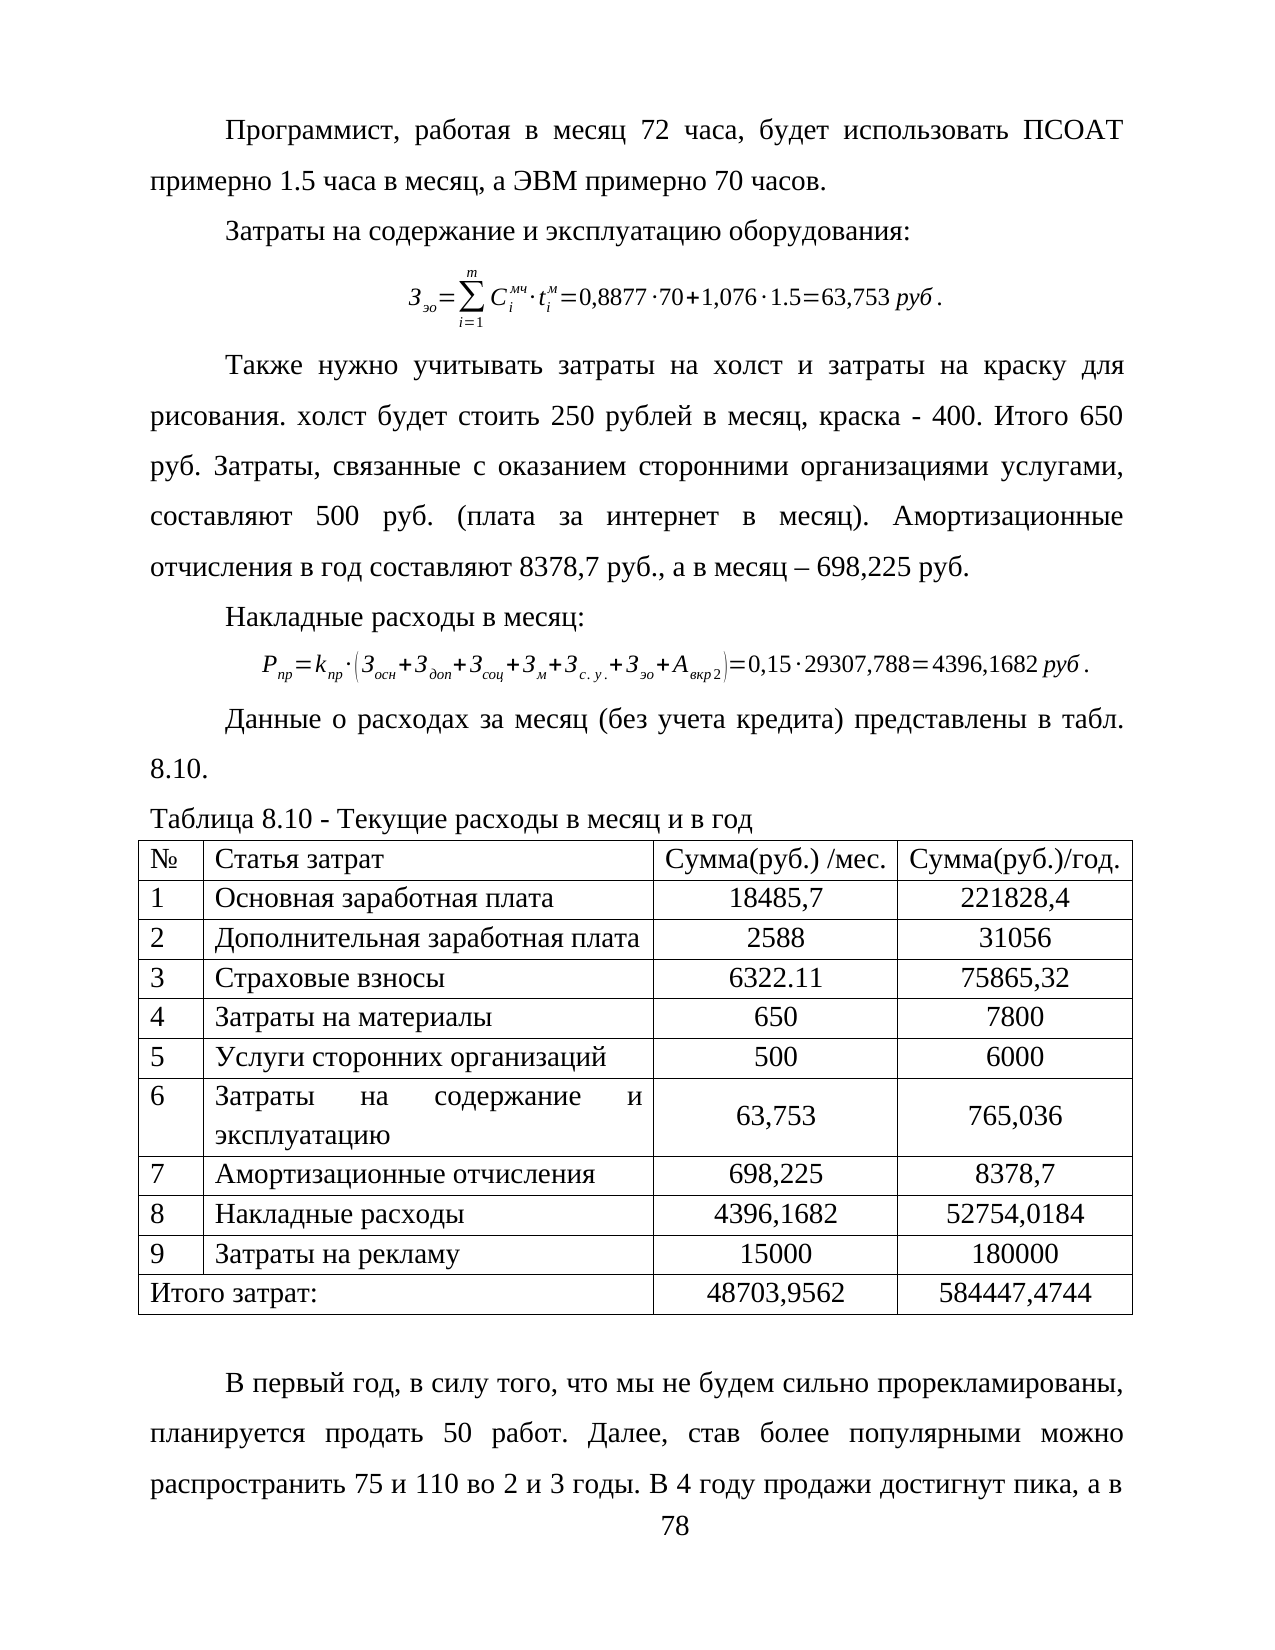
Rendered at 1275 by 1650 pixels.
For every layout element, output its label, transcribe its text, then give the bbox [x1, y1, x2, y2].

table_cell 48703,9562 [654, 1275, 897, 1314]
text Таблица 8.10 - Текущие расходы в месяц и в год [150, 801, 1125, 835]
text Затраты на содержание и эксплуатацию оборудования: [150, 213, 1125, 247]
table_cell 18485,7 [654, 881, 897, 919]
table_cell 6 [139, 1079, 203, 1156]
table_cell 7800 [898, 999, 1132, 1038]
table_cell 584447,4744 [898, 1275, 1132, 1314]
table_cell 75865,32 [898, 960, 1132, 998]
table_cell 2588 [654, 920, 897, 959]
table_cell Итого затрат: [139, 1275, 653, 1314]
table_cell 9 [139, 1236, 203, 1274]
table_cell Затраты на рекламу [204, 1236, 653, 1274]
table_cell 8 [139, 1196, 203, 1235]
table_cell 7 [139, 1157, 203, 1195]
table_cell 8378,7 [898, 1157, 1132, 1195]
table_cell 500 [654, 1039, 897, 1077]
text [150, 1365, 1125, 1499]
table_cell 765,036 [898, 1079, 1132, 1156]
table_cell Услуги сторонних организаций [204, 1039, 653, 1077]
table_cell 650 [654, 999, 897, 1038]
table_header Сумма(руб.) /мес. [654, 841, 897, 879]
table_cell 31056 [898, 920, 1132, 959]
table_header № [139, 841, 203, 879]
table_cell 6322.11 [654, 960, 897, 998]
table_cell Затраты на материалы [204, 999, 653, 1038]
text Данные о расходах за месяц (без учета кредита) представлены в табл. 8.10. [150, 701, 1125, 785]
table_cell 2 [139, 920, 203, 959]
table_cell Накладные расходы [204, 1196, 653, 1235]
table_cell 180000 [898, 1236, 1132, 1274]
text Программист, работая в месяц 72 часа, будет использовать ПСОАТ примерно 1.5 часа в месяц, а ЭВМ примерно 70 часов. [150, 112, 1125, 196]
table_cell 63,753 [654, 1079, 897, 1156]
table_cell 5 [139, 1039, 203, 1077]
table_cell 4 [139, 999, 203, 1038]
table_cell 6000 [898, 1039, 1132, 1077]
text Также нужно учитывать затраты на холст и затраты на краску для рисования. холст будет стоить 250 рублей в месяц, краска - 400. Итого 650 руб. Затраты, связанные с оказанием сторонними организациями услугами, составляют 500 руб. (плата за интернет в месяц). Амортизационные отчисления в год составляют 8378,7 руб., а в месяц – 698,225 руб. [150, 347, 1125, 582]
table_cell Страховые взносы [204, 960, 653, 998]
table_cell 4396,1682 [654, 1196, 897, 1235]
table_cell Амортизационные отчисления [204, 1157, 653, 1195]
table_cell 698,225 [654, 1157, 897, 1195]
table_cell 221828,4 [898, 881, 1132, 919]
table_cell Дополнительная заработная плата [204, 920, 653, 959]
table_cell 15000 [654, 1236, 897, 1274]
table_header Сумма(руб.)/год. [898, 841, 1132, 879]
table_cell 3 [139, 960, 203, 998]
table_cell 1 [139, 881, 203, 919]
text Накладные расходы в месяц: [150, 599, 1125, 633]
table_cell 52754,0184 [898, 1196, 1132, 1235]
table_cell Основная заработная плата [204, 881, 653, 919]
table_cell Затраты на содержание и эксплуатацию [204, 1079, 653, 1156]
table_header Статья затрат [204, 841, 653, 879]
